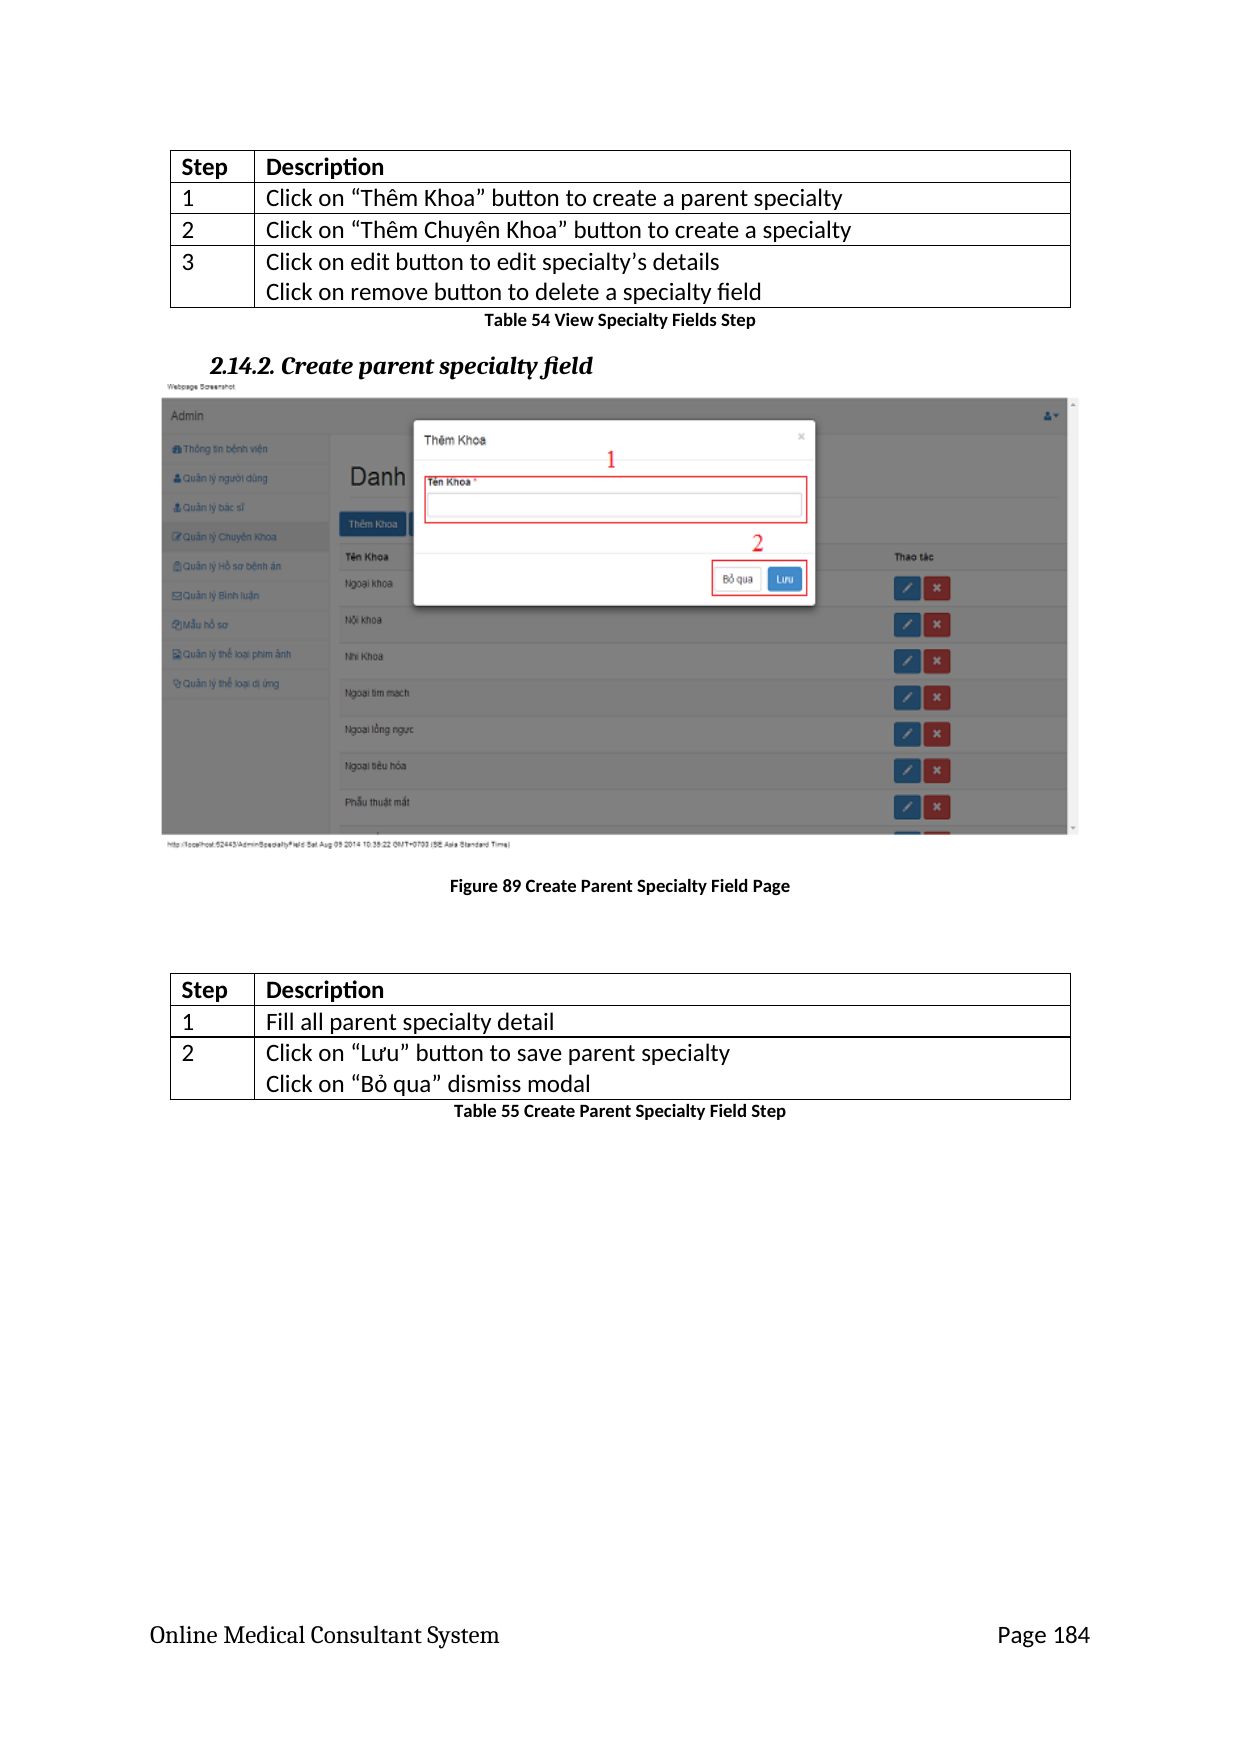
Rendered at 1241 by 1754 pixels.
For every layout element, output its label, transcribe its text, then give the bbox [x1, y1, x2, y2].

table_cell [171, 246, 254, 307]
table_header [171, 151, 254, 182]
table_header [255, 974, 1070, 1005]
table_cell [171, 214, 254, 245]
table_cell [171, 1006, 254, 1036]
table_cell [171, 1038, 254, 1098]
text Table 55 Create Parent Specialty Field Step [150, 1099, 1090, 1122]
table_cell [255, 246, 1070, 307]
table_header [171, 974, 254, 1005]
text Table 54 View Specialty Fields Step [150, 308, 1090, 331]
text Figure 89 Create Parent Specialty Field Page [150, 874, 1090, 897]
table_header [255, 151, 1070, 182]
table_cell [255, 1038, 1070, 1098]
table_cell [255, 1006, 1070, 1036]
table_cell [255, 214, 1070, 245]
subtitle Create parent specialty field [210, 352, 1090, 380]
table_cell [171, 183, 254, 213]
picture [161, 384, 1079, 849]
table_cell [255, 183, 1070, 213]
